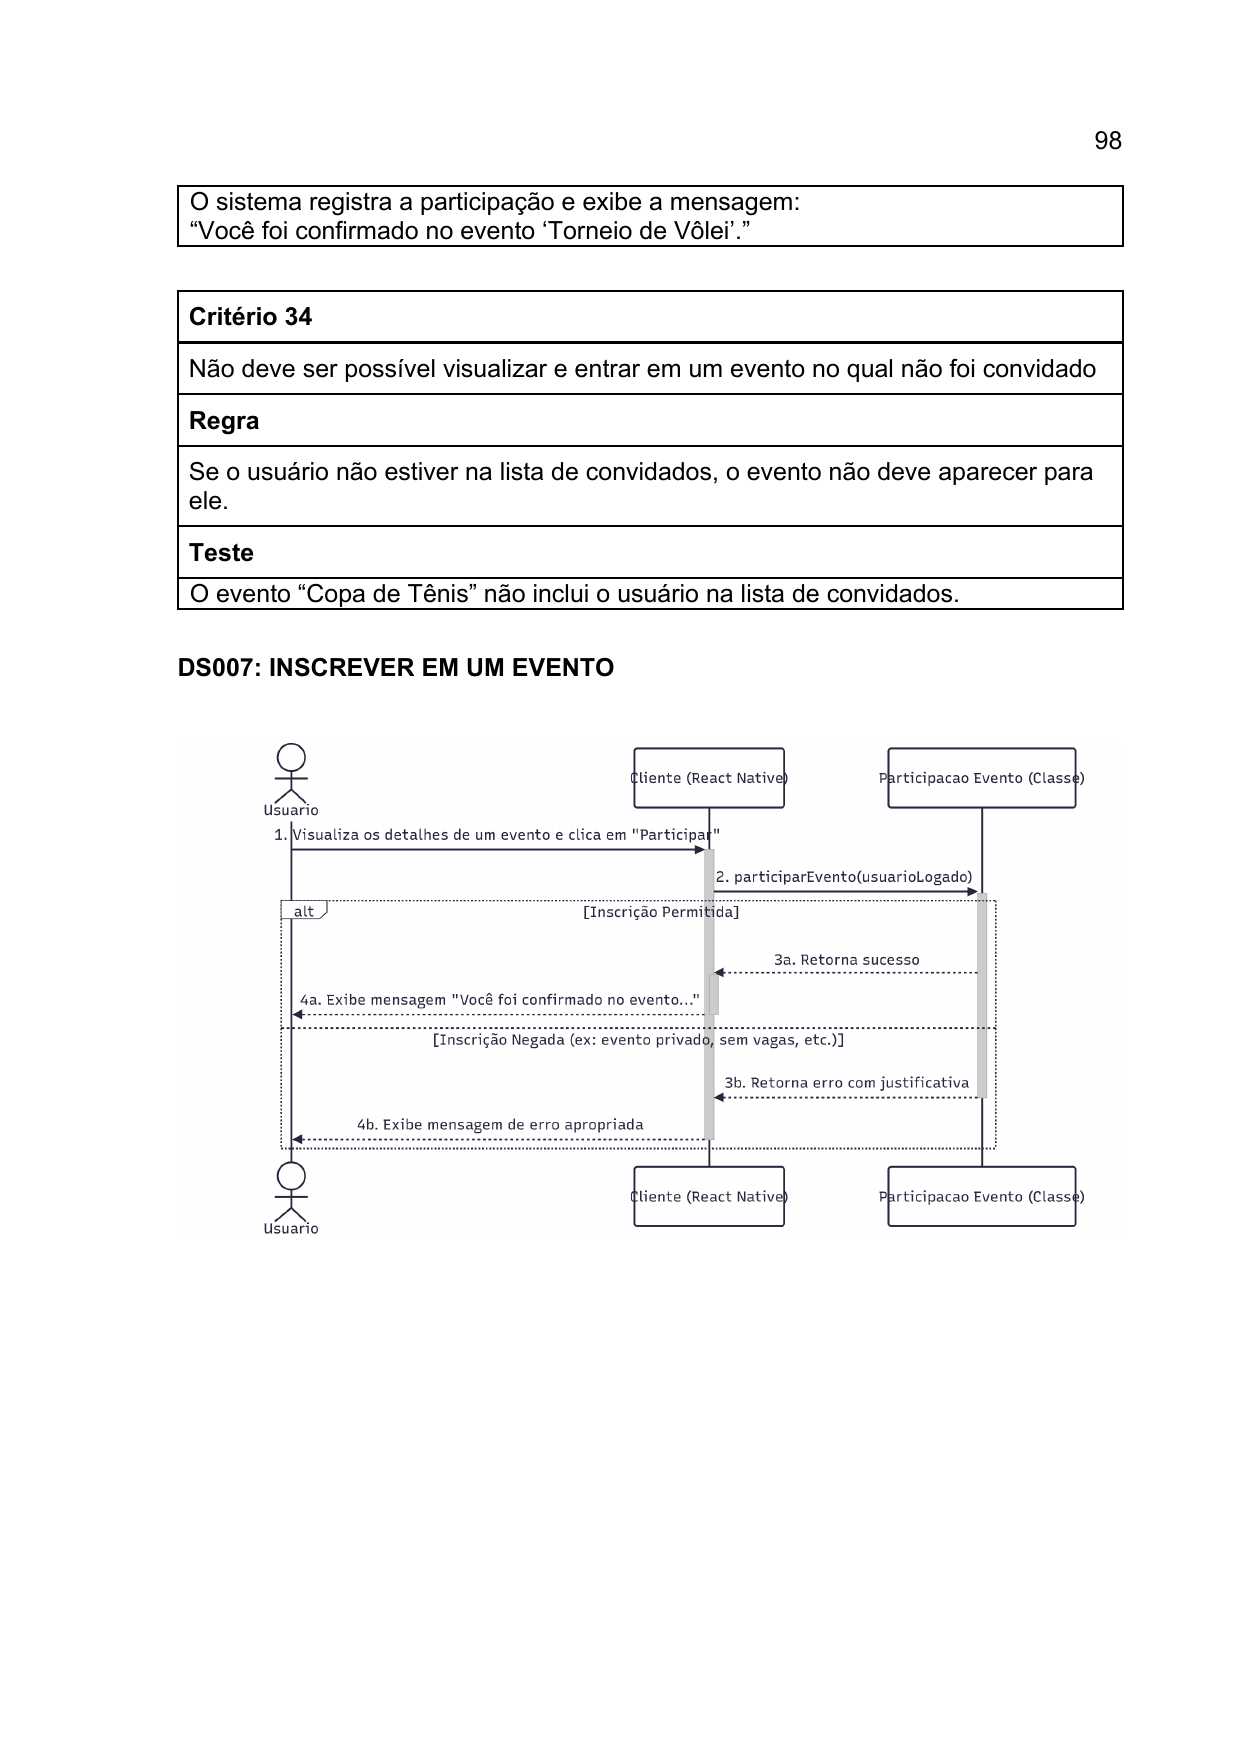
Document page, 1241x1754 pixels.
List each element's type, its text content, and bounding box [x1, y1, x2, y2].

text DS007: INSCREVER EM UM EVENTO [177, 653, 1122, 682]
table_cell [179, 187, 1122, 244]
table_cell Teste [179, 527, 1122, 577]
table_cell Regra [179, 395, 1122, 445]
picture [177, 739, 1123, 1237]
table_cell Não deve ser possível visualizar e entrar em um evento no qual não foi convidado [179, 344, 1122, 393]
table_cell Se o usuário não estiver na lista de convidados, o evento não deve aparecer para ele. [179, 447, 1122, 525]
table_header Critério 34 [179, 292, 1122, 341]
table_cell O evento “Copa de Tênis” não inclui o usuário na lista de convidados. [179, 579, 1122, 608]
